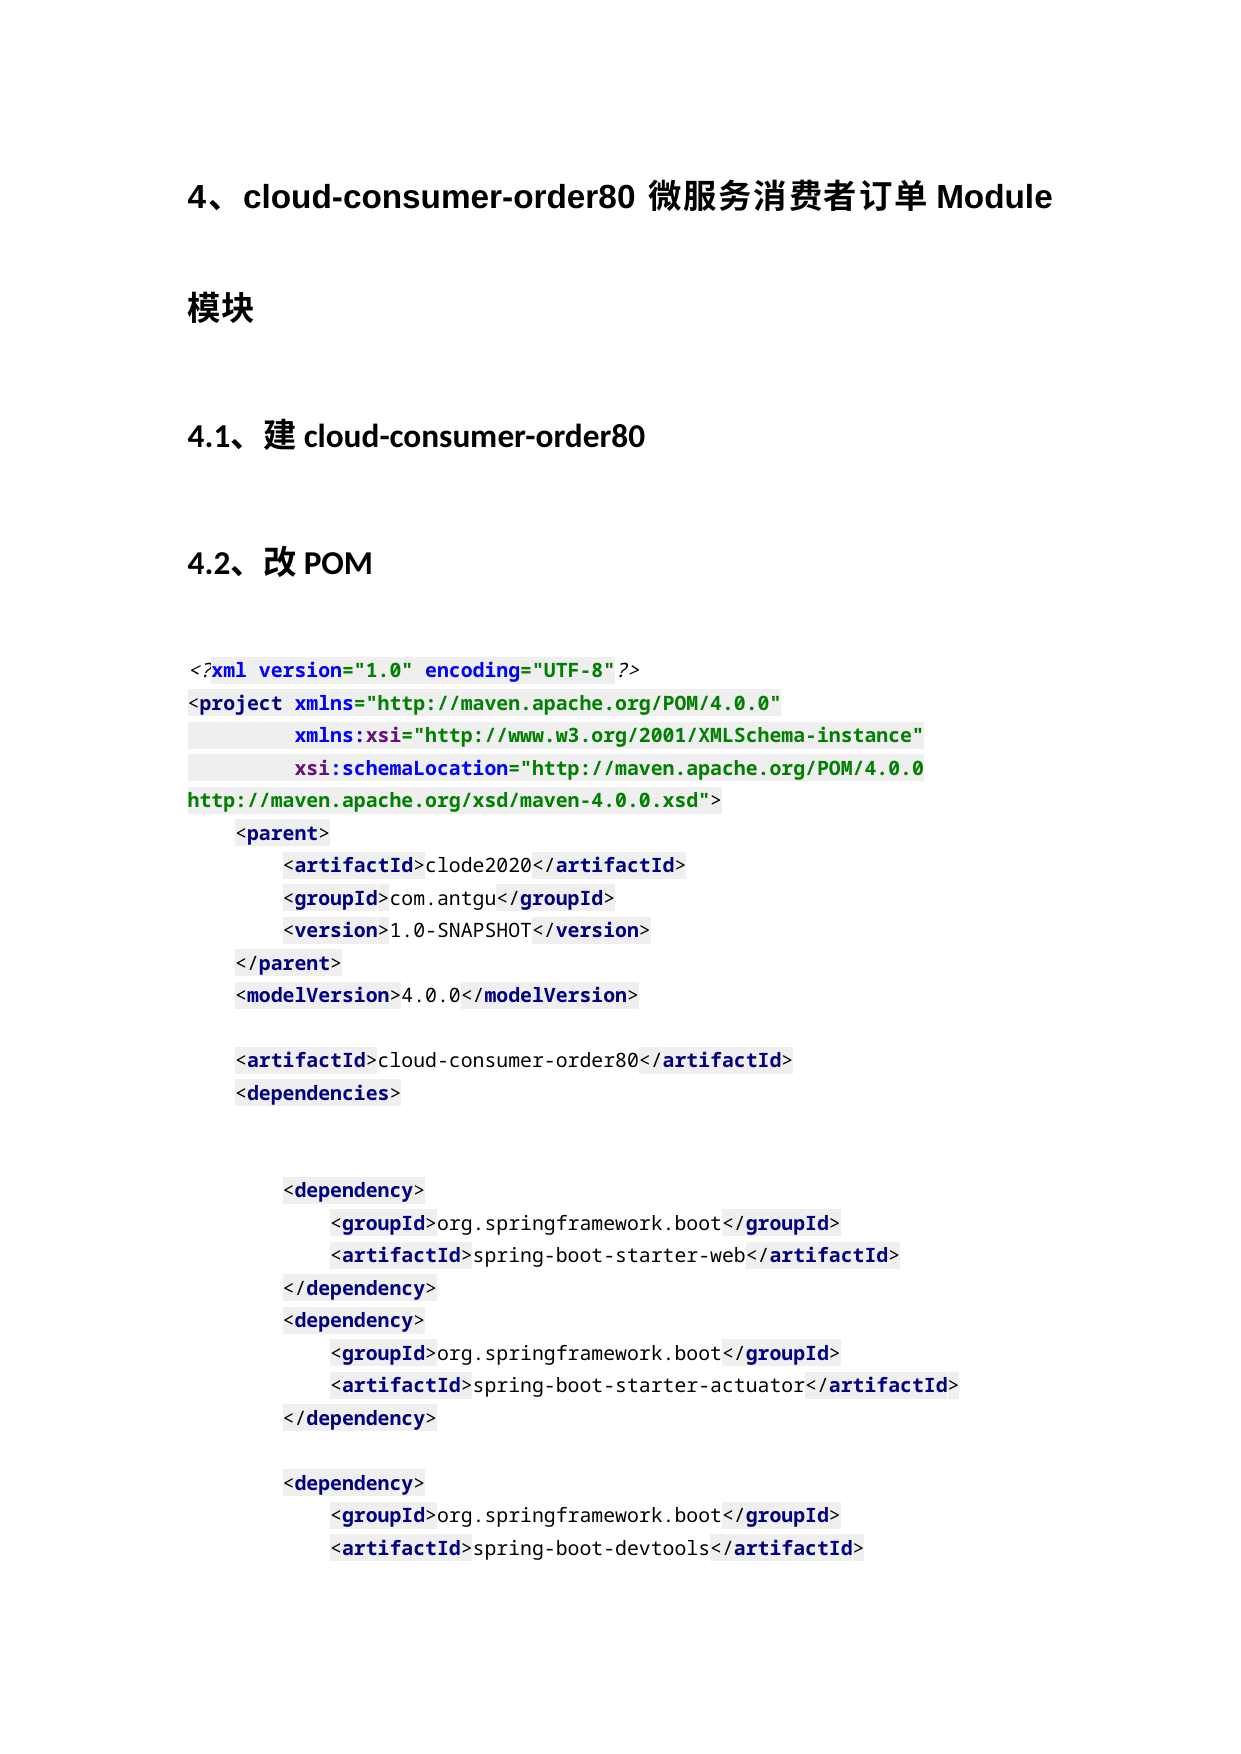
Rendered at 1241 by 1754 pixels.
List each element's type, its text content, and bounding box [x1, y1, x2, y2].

text <artifactId>clode2020</artifactId> [187, 849, 1053, 882]
text <groupId>org.springframework.boot</groupId> [187, 1207, 1053, 1239]
text <artifactId>spring-boot-starter-actuator</artifactId> [187, 1369, 1053, 1402]
subtitle 4、cloud-consumer-order80 微服务消费者订单Module模块 [187, 162, 1053, 339]
text <version>1.0-SNAPSHOT</version> [187, 914, 1053, 947]
text <groupId>org.springframework.boot</groupId> [187, 1499, 1053, 1532]
text <dependency> [187, 1304, 1053, 1337]
text <dependency> [187, 1467, 1053, 1499]
text <modelVersion>4.0.0</modelVersion> [187, 979, 1053, 1012]
text <parent> [187, 817, 1053, 849]
text </dependency> [187, 1272, 1053, 1304]
text <project xmlns="http://maven.apache.org/POM/4.0.0" [187, 687, 1053, 719]
text <groupId>com.antgu</groupId> [187, 882, 1053, 914]
text </parent> [187, 947, 1053, 979]
text <dependency> [187, 1174, 1053, 1207]
text xsi:schemaLocation="http://maven.apache.org/POM/4.0.0 http://maven.apache.org/xsd/maven-4.0.0.xsd"> [187, 752, 1053, 817]
text <artifactId>spring-boot-starter-web</artifactId> [187, 1239, 1053, 1272]
text <dependencies> [187, 1077, 1053, 1109]
subtitle 4.1、建cloud-consumer-order80 [187, 401, 1053, 466]
text <groupId>org.springframework.boot</groupId> [187, 1337, 1053, 1369]
subtitle 4.2、改POM [187, 527, 1053, 592]
text </dependency> [187, 1402, 1053, 1434]
text <?xml version="1.0" encoding="UTF-8"?> [187, 654, 1053, 687]
text <artifactId>cloud-consumer-order80</artifactId> [187, 1044, 1053, 1077]
text xmlns:xsi="http://www.w3.org/2001/XMLSchema-instance" [187, 719, 1053, 752]
text <artifactId>spring-boot-devtools</artifactId> [187, 1532, 1053, 1564]
